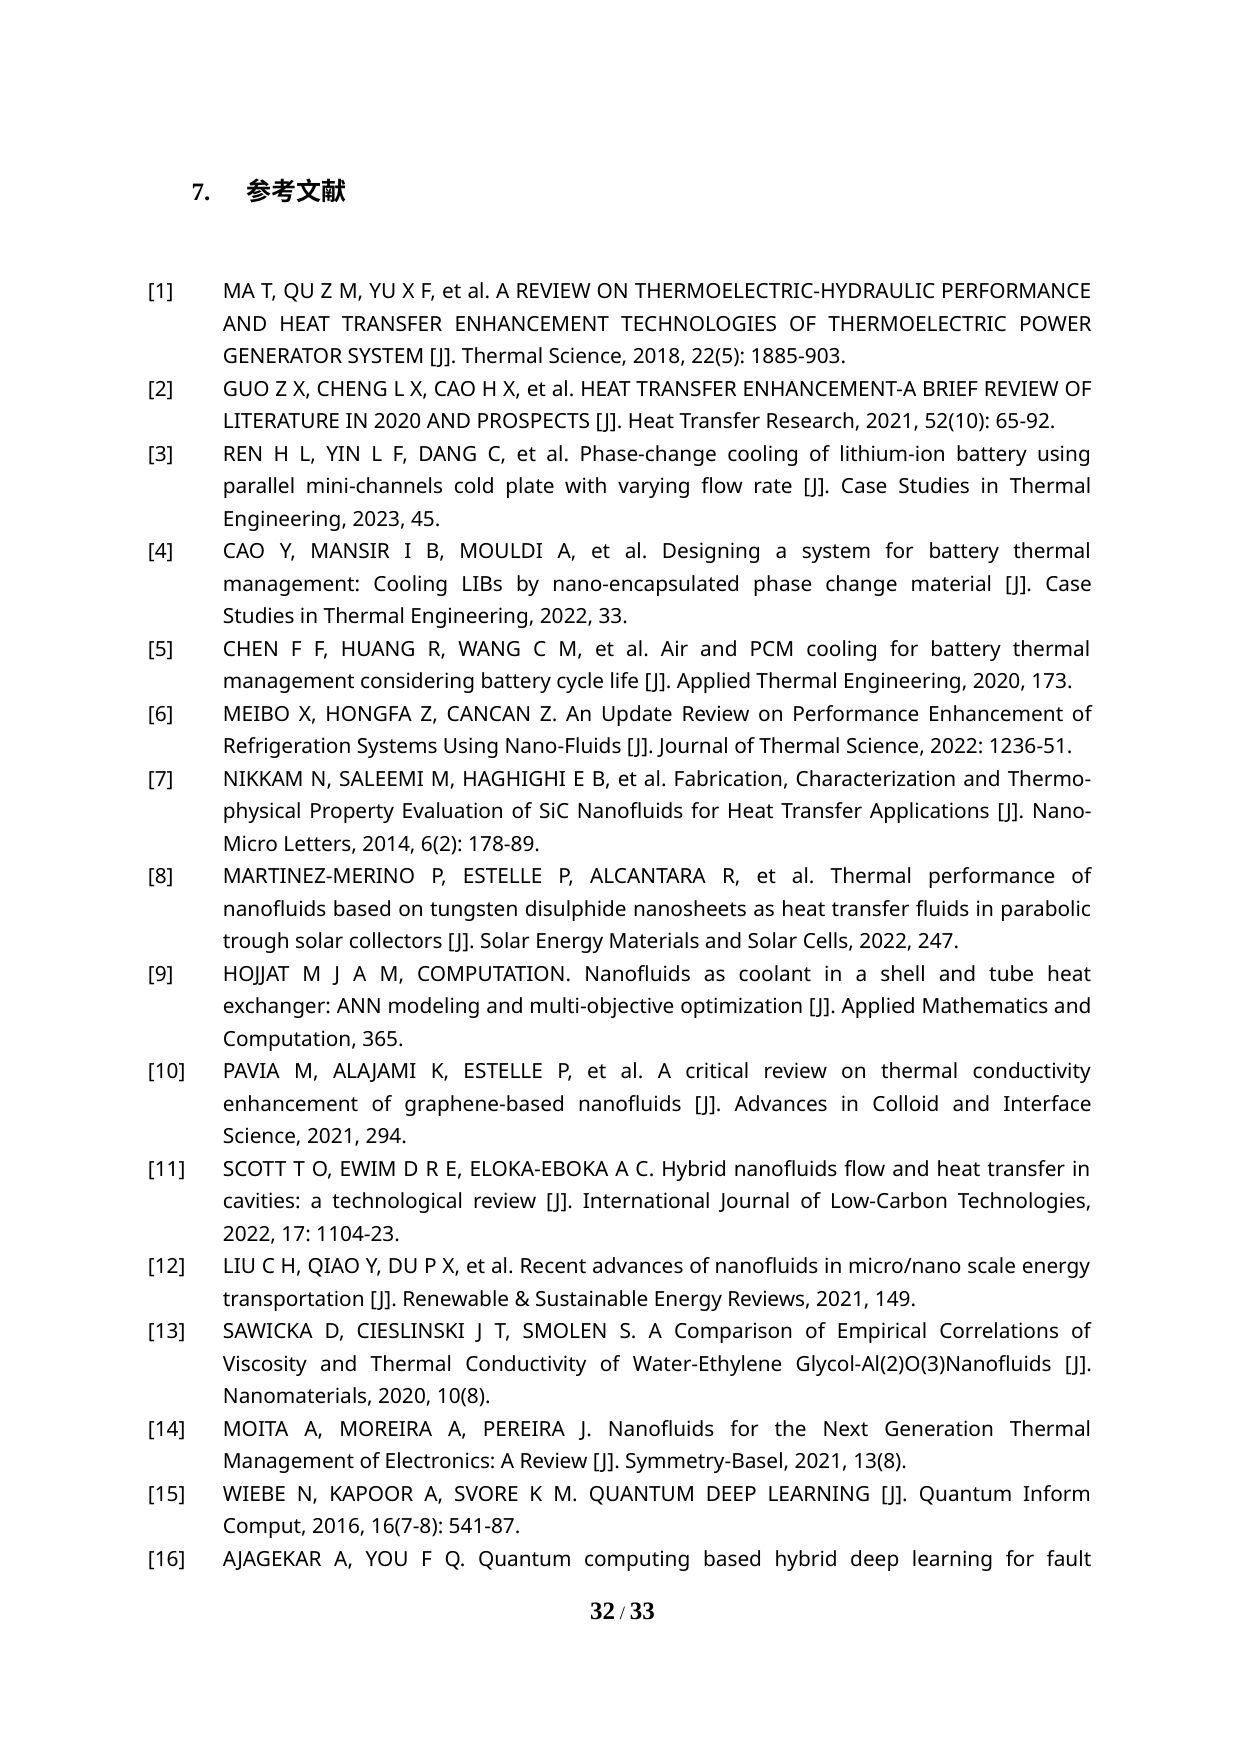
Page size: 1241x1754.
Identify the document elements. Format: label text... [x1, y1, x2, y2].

text 参考文献 [191, 157, 1092, 222]
text [14] MOITA A, MOREIRA A, PEREIRA J. Nanofluids for the Next Generation Thermal Management of Electronics: A Review [J]. Symmetry-Basel, 2021, 13(8). [148, 1412, 1092, 1477]
text [1] MA T, QU Z M, YU X F, et al. A REVIEW ON THERMOELECTRIC-HYDRAULIC PERFORMANCE AND HEAT TRANSFER ENHANCEMENT TECHNOLOGIES OF THERMOELECTRIC POWER GENERATOR SYSTEM [J]. Thermal Science, 2018, 22(5): 1885-903. [148, 274, 1092, 372]
text [3] REN H L, YIN L F, DANG C, et al. Phase-change cooling of lithium-ion battery using parallel mini-channels cold plate with varying flow rate [J]. Case Studies in Thermal Engineering, 2023, 45. [148, 437, 1092, 534]
text [9] HOJJAT M J A M, COMPUTATION. Nanofluids as coolant in a shell and tube heat exchanger: ANN modeling and multi-objective optimization [J]. Applied Mathematics and Computation, 365. [148, 957, 1092, 1054]
text [4] CAO Y, MANSIR I B, MOULDI A, et al. Designing a system for battery thermal management: Cooling LIBs by nano-encapsulated phase change material [J]. Case Studies in Thermal Engineering, 2022, 33. [148, 534, 1092, 632]
text [11] SCOTT T O, EWIM D R E, ELOKA-EBOKA A C. Hybrid nanofluids flow and heat transfer in cavities: a technological review [J]. International Journal of Low-Carbon Technologies, 2022, 17: 1104-23. [148, 1152, 1092, 1249]
text [13] SAWICKA D, CIESLINSKI J T, SMOLEN S. A Comparison of Empirical Correlations of Viscosity and Thermal Conductivity of Water-Ethylene Glycol-Al(2)O(3)Nanofluids [J]. Nanomaterials, 2020, 10(8). [148, 1314, 1092, 1412]
text [7] NIKKAM N, SALEEMI M, HAGHIGHI E B, et al. Fabrication, Characterization and Thermo-physical Property Evaluation of SiC Nanofluids for Heat Transfer Applications [J]. Nano-Micro Letters, 2014, 6(2): 178-89. [148, 762, 1092, 859]
text [12] LIU C H, QIAO Y, DU P X, et al. Recent advances of nanofluids in micro/nano scale energy transportation [J]. Renewable & Sustainable Energy Reviews, 2021, 149. [148, 1249, 1092, 1314]
text [2] GUO Z X, CHENG L X, CAO H X, et al. HEAT TRANSFER ENHANCEMENT-A BRIEF REVIEW OF LITERATURE IN 2020 AND PROSPECTS [J]. Heat Transfer Research, 2021, 52(10): 65-92. [148, 372, 1092, 437]
text [10] PAVIA M, ALAJAMI K, ESTELLE P, et al. A critical review on thermal conductivity enhancement of graphene-based nanofluids [J]. Advances in Colloid and Interface Science, 2021, 294. [148, 1054, 1092, 1152]
text [6] MEIBO X, HONGFA Z, CANCAN Z. An Update Review on Performance Enhancement of Refrigeration Systems Using Nano-Fluids [J]. Journal of Thermal Science, 2022: 1236-51. [148, 697, 1092, 762]
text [148, 1542, 1092, 1574]
text [8] MARTINEZ-MERINO P, ESTELLE P, ALCANTARA R, et al. Thermal performance of nanofluids based on tungsten disulphide nanosheets as heat transfer fluids in parabolic trough solar collectors [J]. Solar Energy Materials and Solar Cells, 2022, 247. [148, 859, 1092, 957]
text [5] CHEN F F, HUANG R, WANG C M, et al. Air and PCM cooling for battery thermal management considering battery cycle life [J]. Applied Thermal Engineering, 2020, 173. [148, 632, 1092, 697]
text [15] WIEBE N, KAPOOR A, SVORE K M. QUANTUM DEEP LEARNING [J]. Quantum Inform Comput, 2016, 16(7-8): 541-87. [148, 1477, 1092, 1542]
